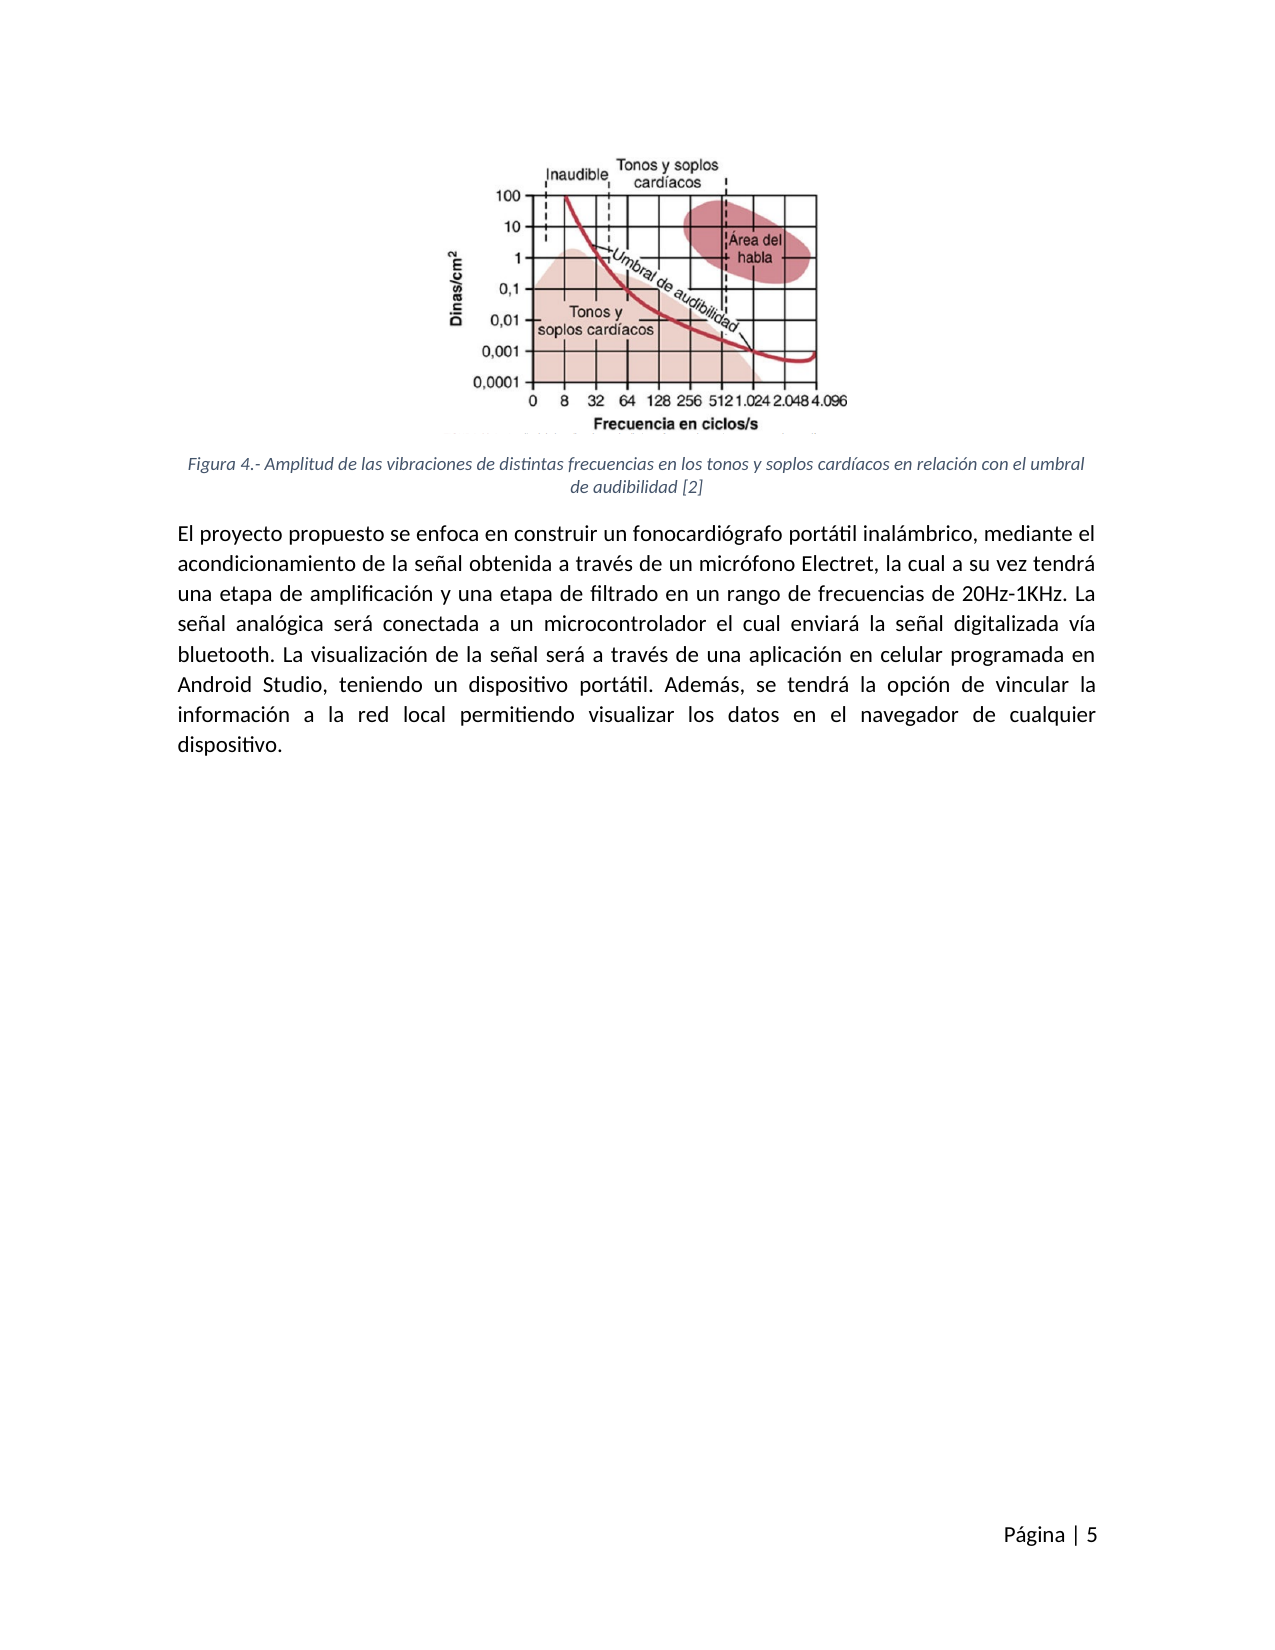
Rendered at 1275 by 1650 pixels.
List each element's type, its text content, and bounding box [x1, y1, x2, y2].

text Figura .- Amplitud de las vibraciones de distintas frecuencias en los tonos y soplos cardíacos en relación con el umbral de audibilidad [177, 452, 1098, 498]
text El proyecto propuesto se enfoca en construir un fonocardiógrafo portátil inalámbrico, mediante el acondicionamiento de la señal obtenida a través de un micrófono Electret, la cual a su vez tendrá una etapa de amplificación y una etapa de filtrado en un rango de frecuencias de 20Hz-1KHz. La señal analógica será conectada a un microcontrolador el cual enviará la señal digitalizada vía bluetooth. La visualización de la señal será a través de una aplicación en celular programada en Android Studio, teniendo un dispositivo portátil. Además, se tendrá la opción de vincular la información a la red local permitiendo visualizar los datos en el navegador de cualquier dispositivo. [177, 519, 1098, 758]
picture [416, 147, 859, 434]
